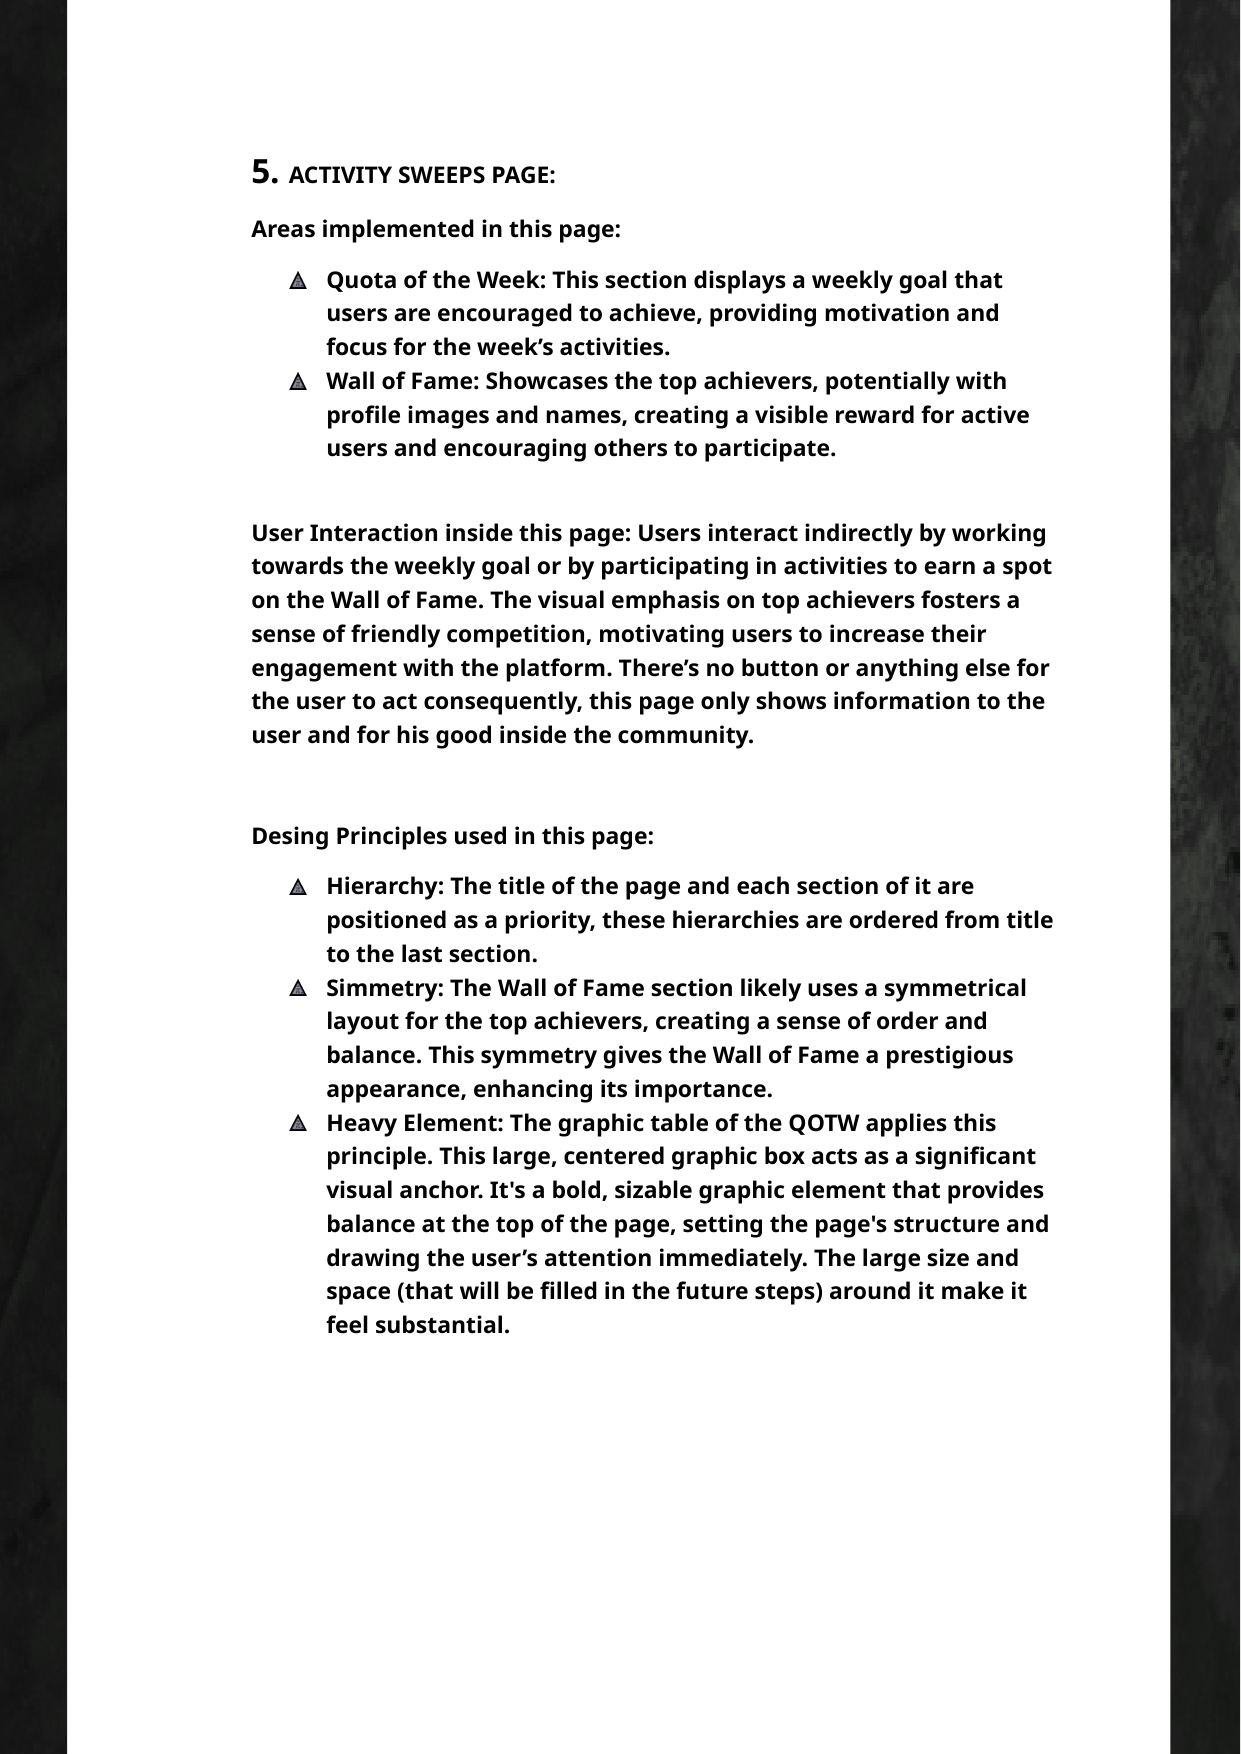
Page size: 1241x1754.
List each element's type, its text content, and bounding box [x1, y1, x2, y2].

list Wall of Fame: Showcases the top achievers, potentially with profile images and names, creating a visible reward for active users and encouraging others to participate. [288, 365, 1063, 464]
picture [289, 878, 307, 895]
list Simmetry: The Wall of Fame section likely uses a symmetrical layout for the top achievers, creating a sense of order and balance. This symmetry gives the Wall of Fame a prestigious appearance, enhancing its importance. [288, 972, 1063, 1104]
picture [289, 271, 307, 289]
list Hierarchy: The title of the page and each section of it are positioned as a priority, these hierarchies are ordered from title to the last section. [288, 870, 1063, 969]
picture [289, 1114, 307, 1131]
picture [1170, 0, 1241, 1754]
list Quota of the Week: This section displays a weekly goal that users are encouraged to achieve, providing motivation and focus for the week’s activities. [288, 264, 1063, 362]
list Heavy Element: The graphic table of the QOTW applies this principle. This large, centered graphic box acts as a significant visual anchor. It's a bold, sizable graphic element that provides balance at the top of the page, setting the page's structure and drawing the user’s attention immediately. The large size and space (that will be filled in the future steps) around it make it feel substantial. [288, 1107, 1063, 1340]
text Desing Principles used in this page: [251, 820, 1063, 851]
picture [0, 0, 68, 1754]
list ACTIVITY SWEEPS PAGE: [251, 148, 1063, 193]
text Areas implemented in this page: [177, 213, 1063, 244]
picture [289, 979, 307, 996]
picture [289, 372, 307, 390]
text User Interaction inside this page: Users interact indirectly by working towards the weekly goal or by participating in activities to earn a spot on the Wall of Fame. The visual emphasis on top achievers fosters a sense of friendly competition, motivating users to increase their engagement with the platform. There’s no button or anything else for the user to act consequently, this page only shows information to the user and for his good inside the community. [251, 517, 1063, 750]
